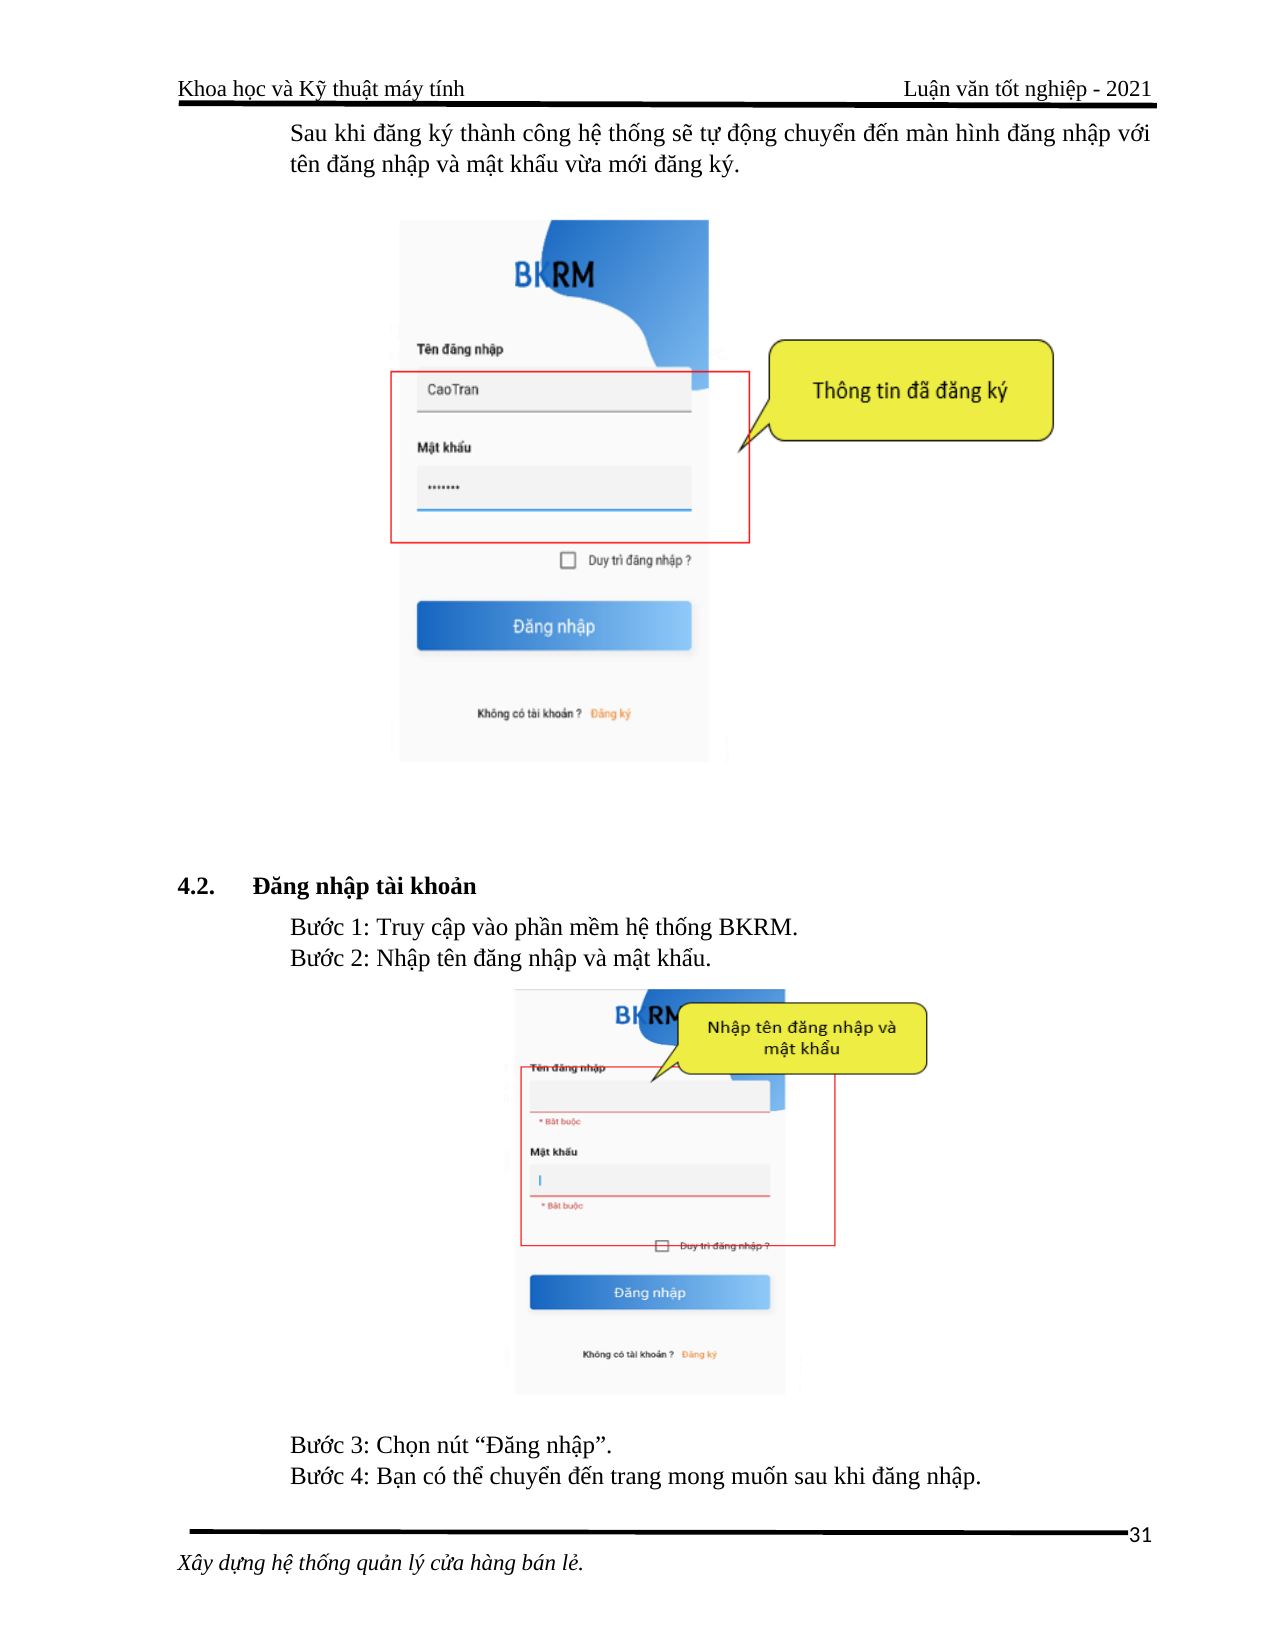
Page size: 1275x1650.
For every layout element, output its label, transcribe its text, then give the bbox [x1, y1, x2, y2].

picture [372, 180, 1070, 824]
list Bước 2: Nhập tên đăng nhập và mật khẩu. [290, 943, 1152, 972]
list Bước 3: Chọn nút “Đăng nhập”. [290, 1430, 1152, 1459]
list Sau khi đăng ký thành công hệ thống sẽ tự động chuyển đến màn hình đăng nhập với tên đăng nhập và mật khẩu vừa mới đăng ký. [290, 118, 1152, 178]
subtitle Đăng nhập tài khoản [177, 871, 1152, 900]
picture [502, 974, 939, 1428]
list Bước 4: Bạn có thể chuyển đến trang mong muốn sau khi đăng nhập. [290, 1461, 1152, 1490]
list Bước 1: Truy cập vào phần mềm hệ thống BKRM. [290, 912, 1152, 941]
